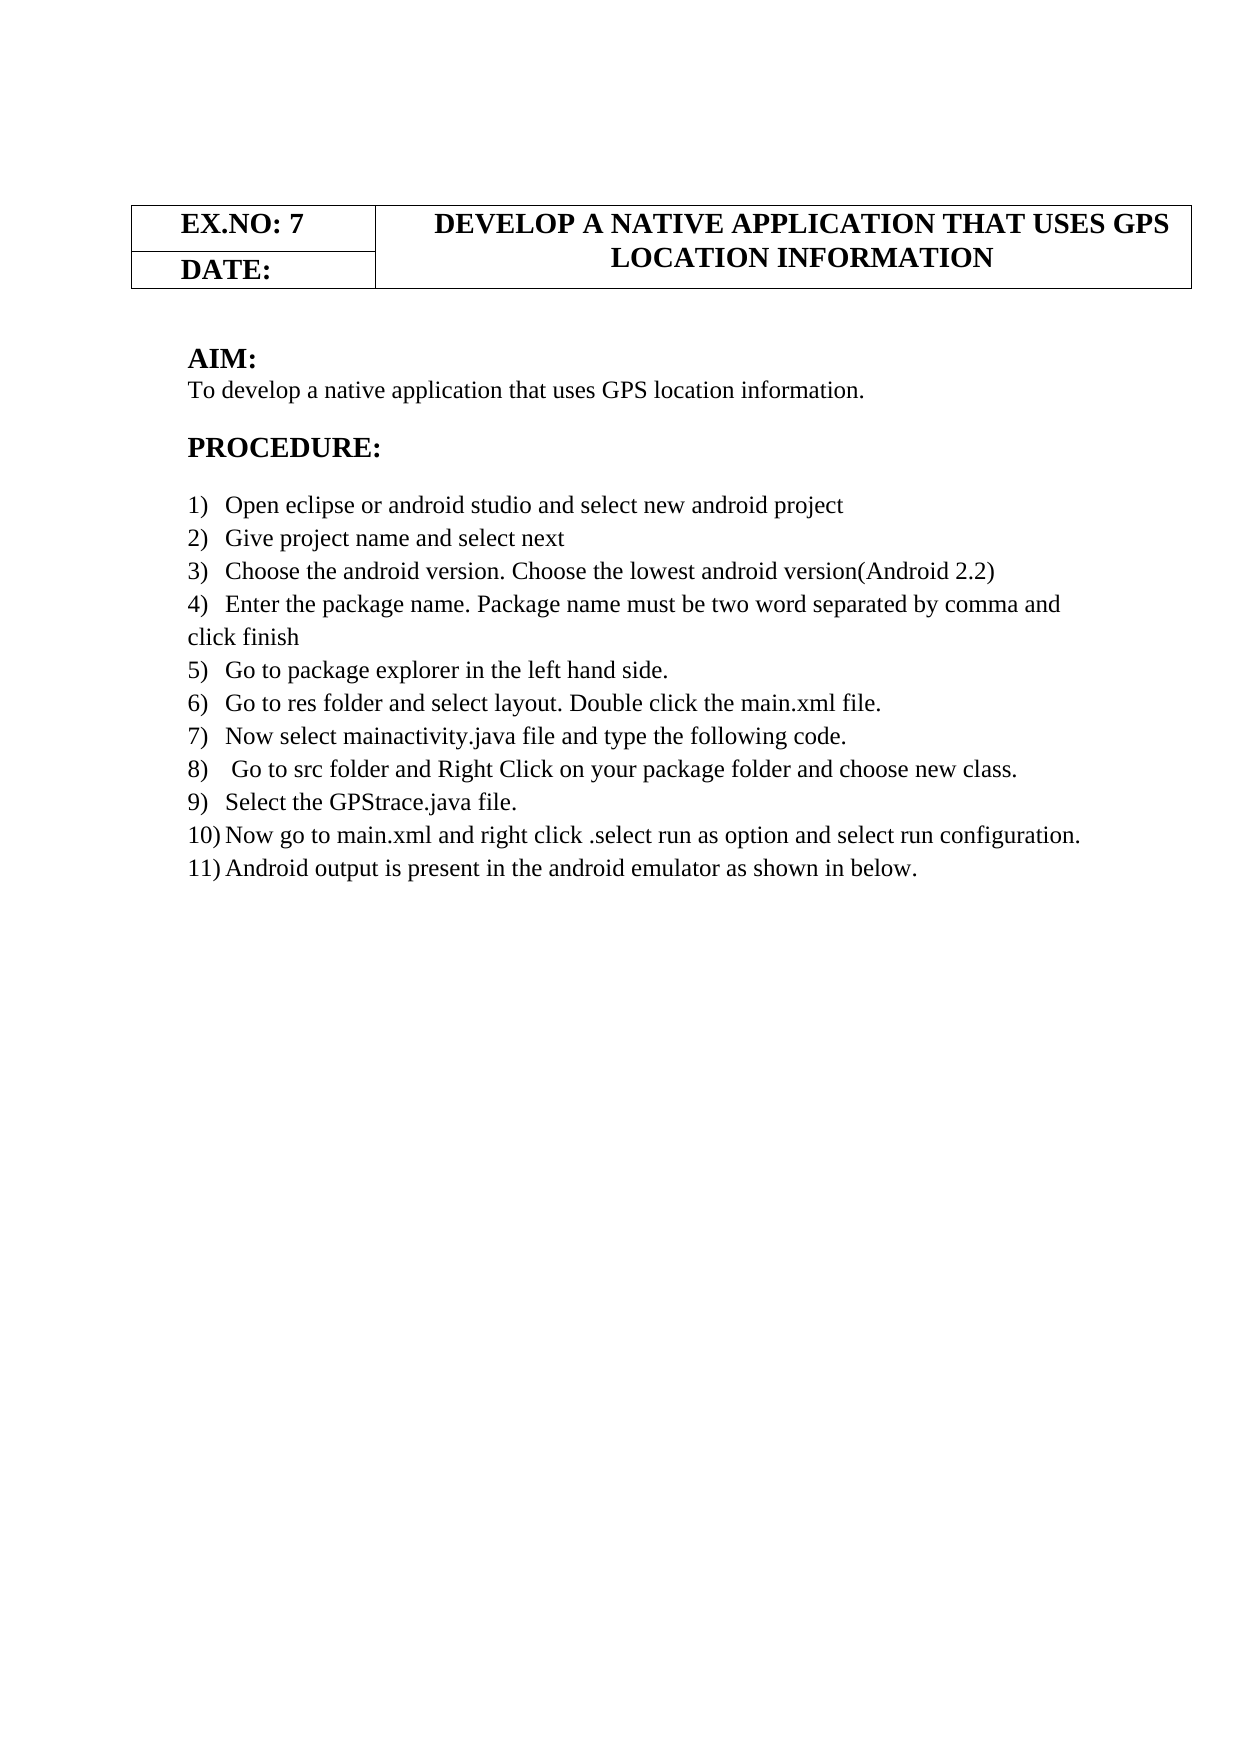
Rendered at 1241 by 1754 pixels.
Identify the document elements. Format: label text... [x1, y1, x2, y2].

text To develop a native application that uses GPS location information. [187, 375, 1090, 403]
list Open eclipse or android studio and select new android project [187, 490, 1090, 518]
table_header EX.NO: 7 [132, 206, 375, 251]
list Now go to main.xml and right click .select run as option and select run configuration. [187, 820, 1090, 849]
list Android output is present in the android emulator as shown in below. [187, 853, 1090, 882]
list Go to res folder and select layout. Double click the main.xml file. [187, 688, 1090, 717]
list Select the GPStrace.java file. [187, 787, 1090, 816]
list Give project name and select next [187, 523, 1090, 551]
list Enter the package name. Package name must be two word separated by comma and click finish [187, 589, 1090, 651]
table_header DEVELOP A NATIVE APPLICATION THAT USES GPS LOCATION INFORMATION [376, 206, 1191, 287]
table_cell DATE: [132, 252, 375, 287]
list Choose the android version. Choose the lowest android version(Android 2.2) [187, 556, 1090, 584]
list Go to src folder and Right Click on your package folder and choose new class. [187, 754, 1090, 783]
text AIM: [187, 341, 1090, 375]
list Go to package explorer in the left hand side. [187, 655, 1090, 683]
text PROCEDURE: [187, 430, 1090, 463]
list Now select mainactivity.java file and type the following code. [187, 721, 1090, 749]
